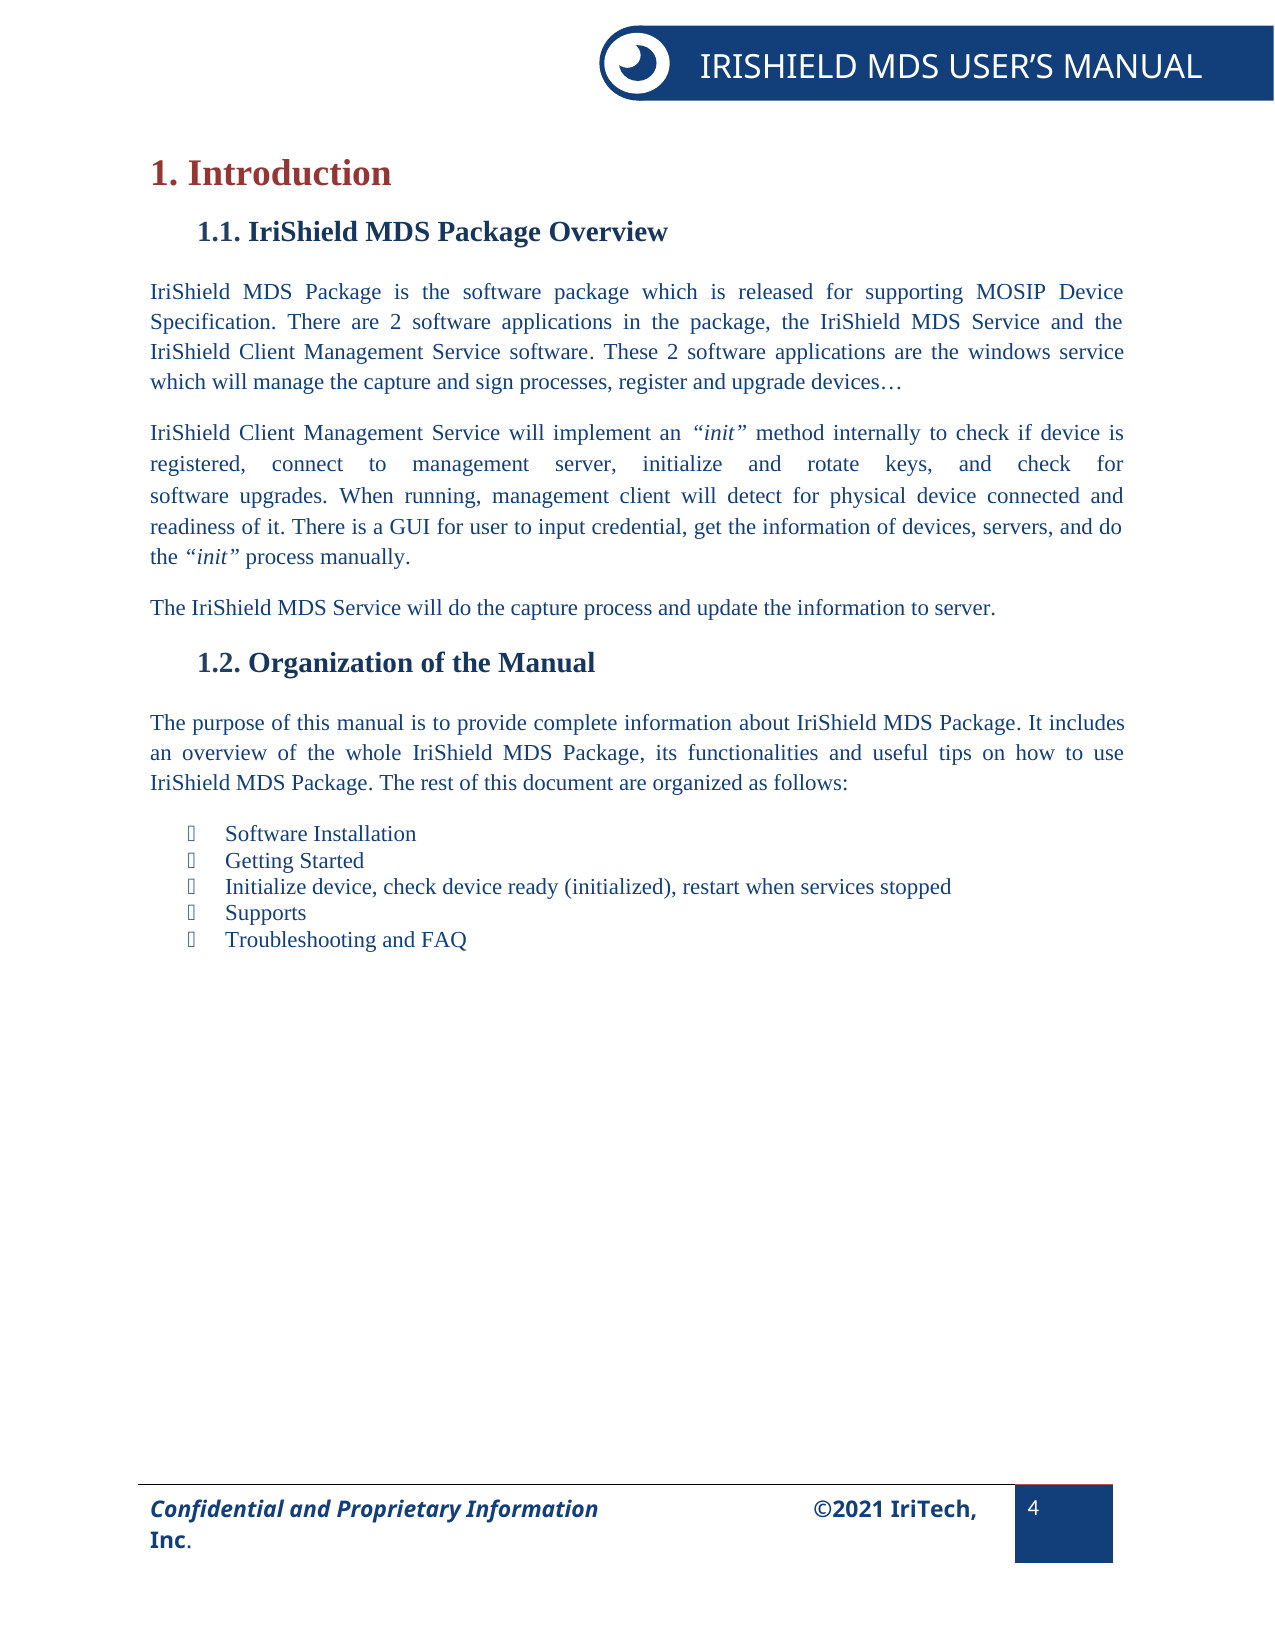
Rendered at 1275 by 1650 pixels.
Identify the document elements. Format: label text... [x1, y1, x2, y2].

text The IriShield MDS Service will do the capture process and update the information to server. [150, 594, 1125, 620]
text IriShield MDS Package is the software package which is released for supporting MOSIP Device Specification. There are 2 software applications in the package, the IriShield MDS Service and the IriShield Client Management Service software. These 2 software applications are the windows service which will manage the capture and sign processes, register and upgrade devices… [150, 278, 1125, 395]
subtitle Introduction [150, 150, 1125, 193]
text IriShield Client Management Service will implement an “init” method internally to check if device is registered, connect to management server, initialize and rotate keys, and check for software upgrades. When running, management client will detect for physical device connected and readiness of it. There is a GUI for user to input credential, get the information of devices, servers, and do the “init” process manually. [150, 419, 1125, 569]
subtitle Organization of the Manual [197, 645, 1125, 679]
list Initialize device, check device ready (initialized), restart when services stopped [187, 873, 1125, 899]
list Software Installation [187, 820, 1125, 847]
text The purpose of this manual is to provide complete information about IriShield MDS Package. It includes an overview of the whole IriShield MDS Package, its functionalities and useful tips on how to use IriShield MDS Package. The rest of this document are organized as follows: [150, 709, 1125, 796]
list Getting Started [187, 847, 1125, 873]
subtitle IriShield MDS Package Overview [197, 214, 1125, 247]
list Supports [187, 899, 1125, 926]
list Troubleshooting and FAQ [187, 926, 1125, 952]
